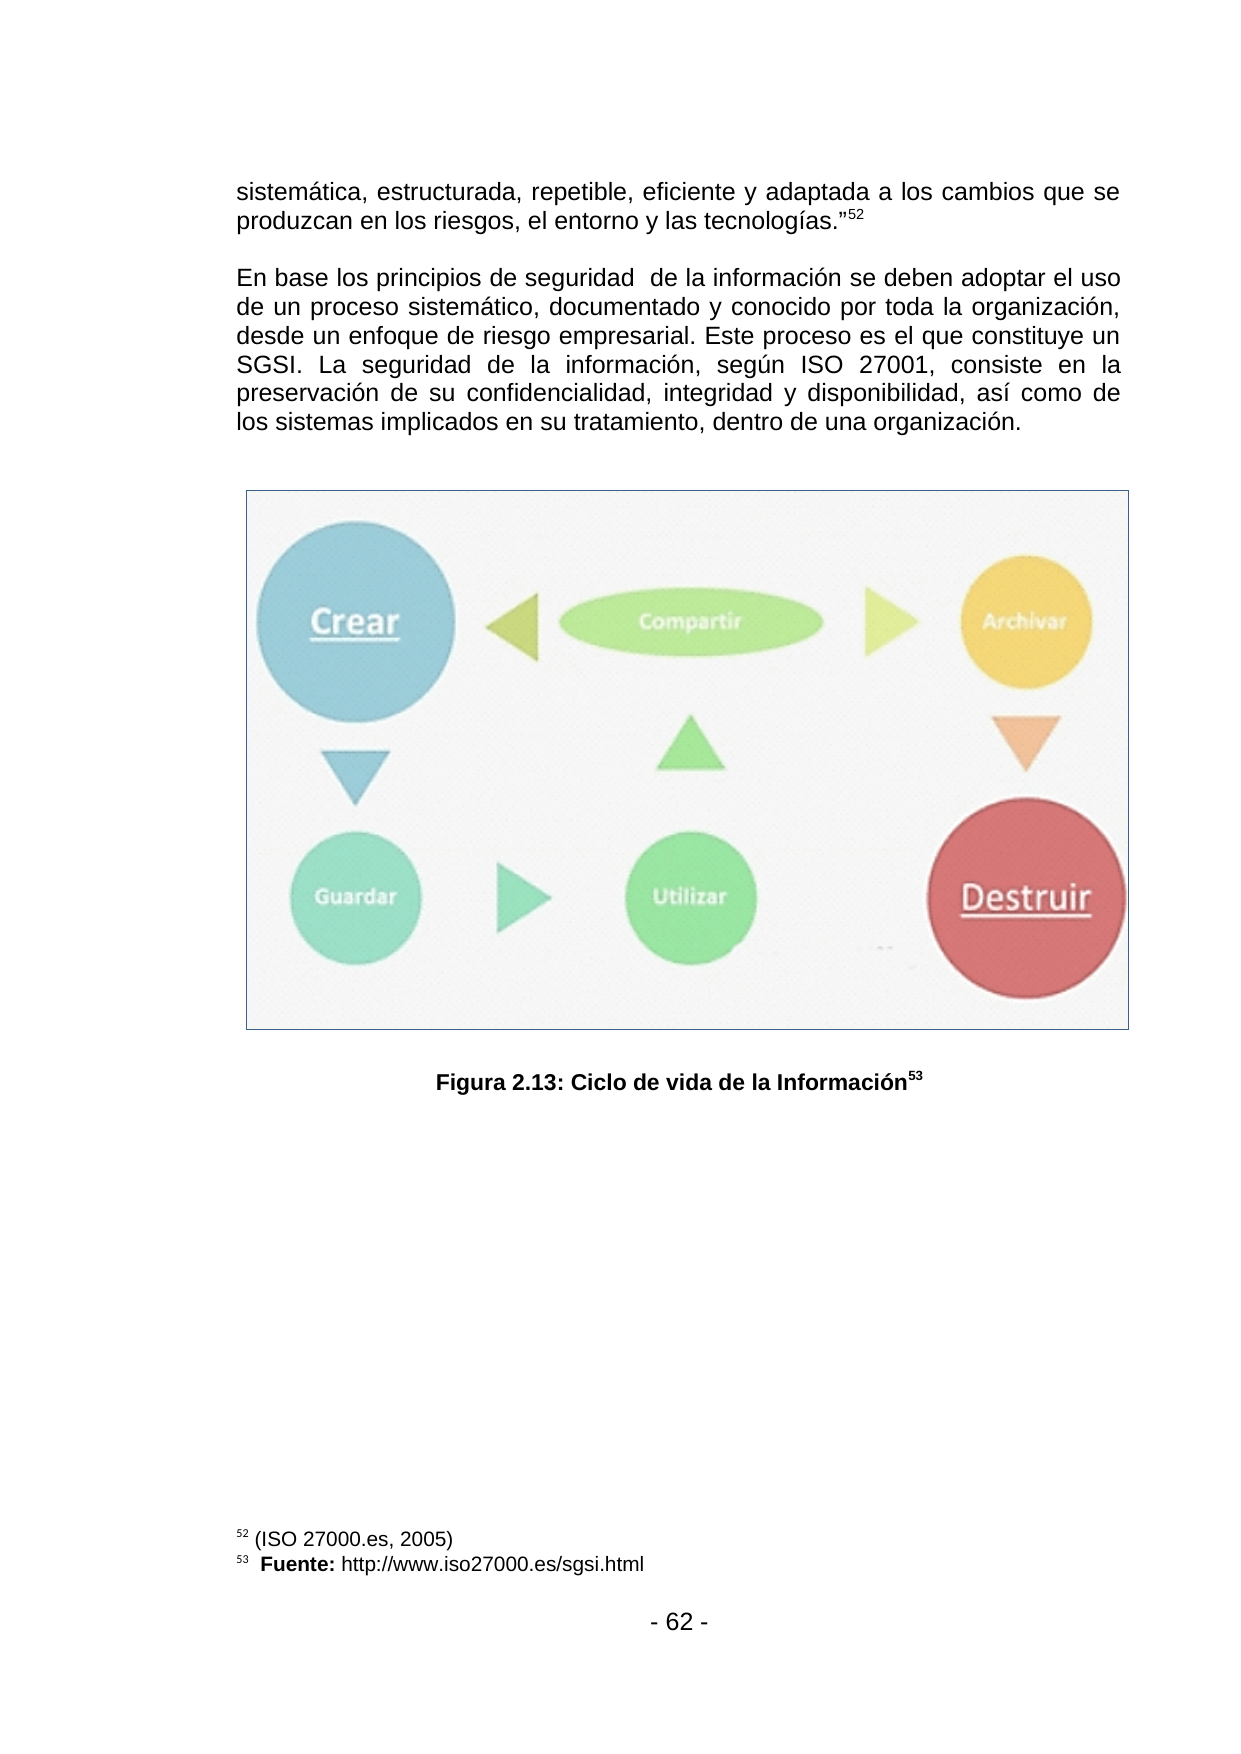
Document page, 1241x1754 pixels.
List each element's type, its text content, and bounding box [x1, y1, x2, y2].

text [236, 177, 1122, 235]
text Figura 2.13: Ciclo de vida de la Información [236, 1068, 1122, 1095]
picture [247, 491, 1128, 1029]
text En base los principios de seguridad de la información se deben adoptar el uso de un proceso sistemático, documentado y conocido por toda la organización, desde un enfoque de riesgo empresarial. Este proceso es el que constituye un SGSI. La seguridad de la información, según ISO 27001, consiste en la preservación de su confidencialidad, integridad y disponibilidad, así como de los sistemas implicados en su tratamiento, dentro de una organización. [236, 263, 1122, 436]
